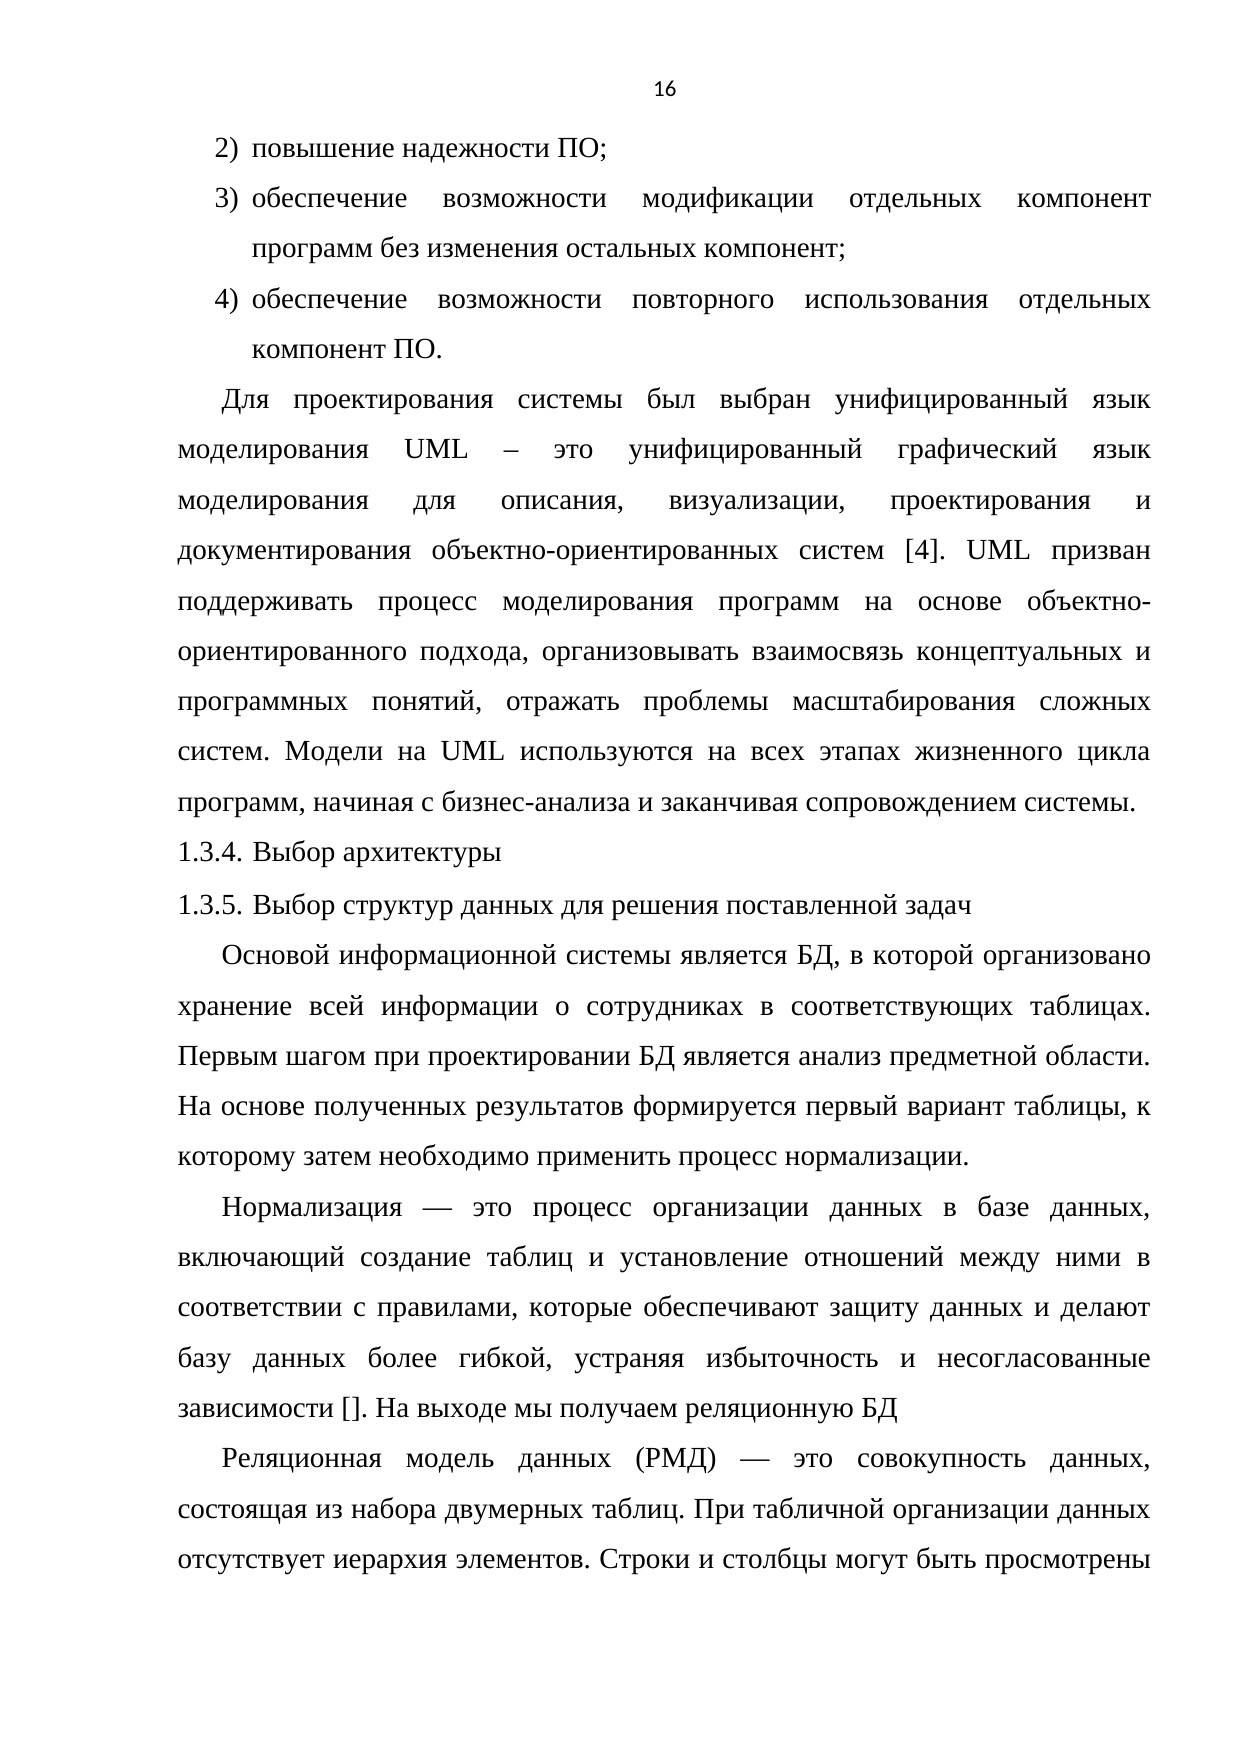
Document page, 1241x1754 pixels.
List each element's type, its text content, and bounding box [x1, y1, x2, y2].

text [177, 1440, 1152, 1574]
text Для проектирования системы был выбран унифицированный язык моделирования UML – это унифицированный графический язык моделирования для описания, визуализации, проектирования и документирования объектно-ориентированных систем [4]. UML призван поддерживать процесс моделирования программ на основе объектно-ориентированного подхода, организовывать взаимосвязь концептуальных и программных понятий, отражать проблемы масштабирования сложных систем. Модели на UML используются на всех этапах жизненного цикла программ, начиная с бизнес-анализа и заканчивая сопровождением системы. [177, 381, 1152, 817]
list обеспечение возможности модификации отдельных компонент программ без изменения остальных компонент; [214, 180, 1152, 264]
text Нормализация — это процесс организации данных в базе данных, включающий создание таблиц и установление отношений между ними в соответствии с правилами, которые обеспечивают защиту данных и делают базу данных более гибкой, устраняя избыточность и несогласованные зависимости []. На выходе мы получаем реляционную БД [177, 1189, 1152, 1424]
list обеспечение возможности повторного использования отдельных компонент ПО. [214, 281, 1152, 364]
list Выбор структур данных для решения поставленной задач [177, 887, 1152, 921]
text Основой информационной системы является БД, в которой организовано хранение всей информации о сотрудниках в соответствующих таблицах. Первым шагом при проектировании БД является анализ предметной области. На основе полученных результатов формируется первый вариант таблицы, к которому затем необходимо применить процесс нормализации. [177, 937, 1152, 1172]
list повышение надежности ПО; [214, 130, 1152, 163]
list Выбор архитектуры [177, 834, 1152, 868]
